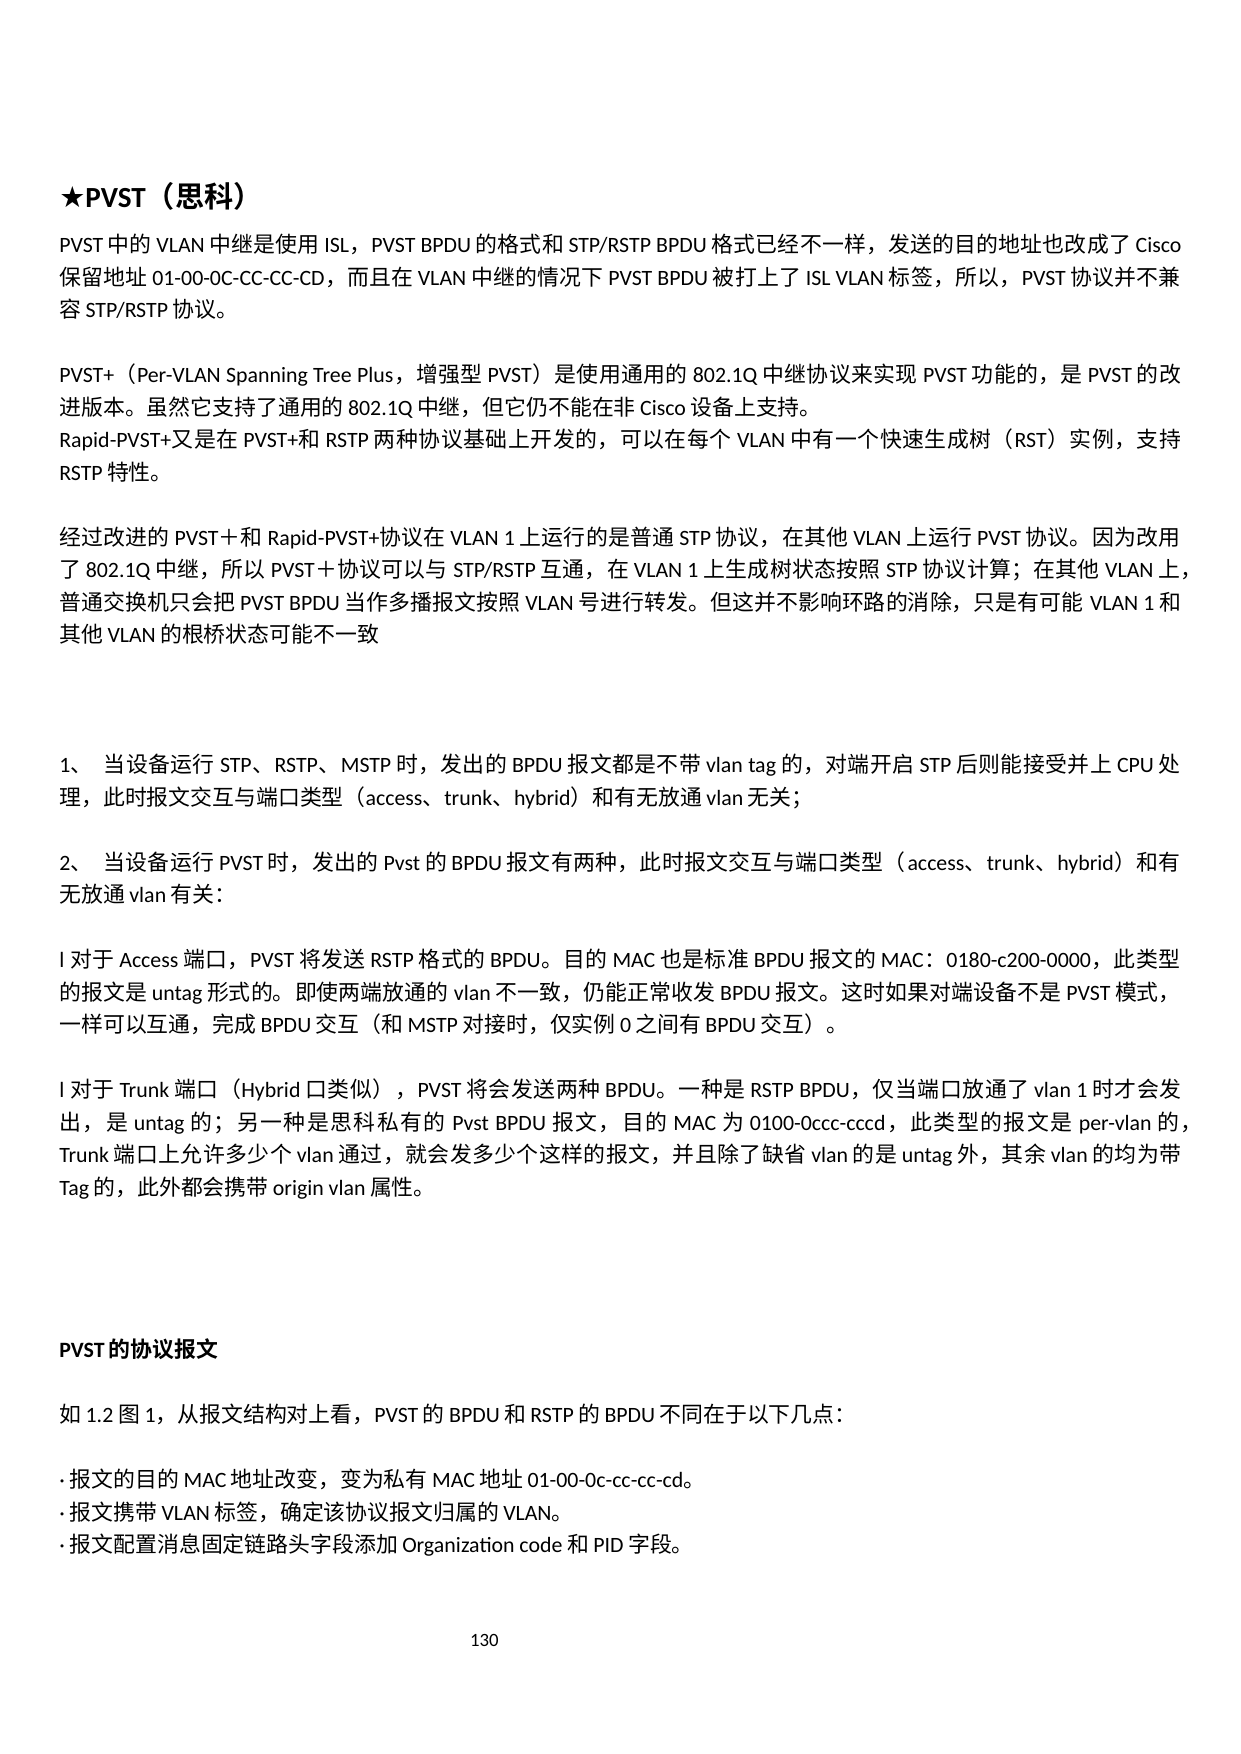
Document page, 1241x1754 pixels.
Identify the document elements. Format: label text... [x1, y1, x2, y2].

text 经过改进的PVST＋和Rapid-PVST+协议在VLAN 1上运行的是普通STP协议，在其他VLAN上运行PVST协议。因为改用了802.1Q中继，所以PVST＋协议可以与STP/RSTP互通，在VLAN 1上生成树状态按照STP协议计算；在其他VLAN上，普通交换机只会把PVST BPDU当作多播报文按照VLAN号进行转发。但这并不影响环路的消除，只是有可能VLAN 1和其他VLAN的根桥状态可能不一致 [59, 519, 1181, 649]
text PVST中的VLAN中继是使用ISL，PVST BPDU的格式和STP/RSTP BPDU格式已经不一样，发送的目的地址也改成了Cisco保留地址01-00-0C-CC-CC-CD，而且在VLAN中继的情况下PVST BPDU被打上了ISL VLAN标签，所以，PVST协议并不兼容STP/RSTP协议。 [59, 227, 1181, 324]
text PVST+（Per-VLAN Spanning Tree Plus，增强型PVST）是使用通用的802.1Q中继协议来实现PVST功能的，是PVST的改进版本。虽然它支持了通用的802.1Q中继，但它仍不能在非Cisco设备上支持。 [59, 357, 1181, 422]
text 如1.2 图1，从报文结构对上看，PVST的BPDU和RSTP的BPDU不同在于以下几点： [59, 1397, 1181, 1429]
text 1、 当设备运行STP、RSTP、MSTP时，发出的BPDU报文都是不带vlan tag的，对端开启STP后则能接受并上CPU处理，此时报文交互与端口类型（access、trunk、hybrid）和有无放通vlan无关； [59, 747, 1181, 812]
text l 对于Access端口，PVST将发送RSTP格式的BPDU。目的MAC也是标准BPDU报文的MAC：0180-c200-0000，此类型的报文是untag形式的。即使两端放通的vlan不一致，仍能正常收发BPDU报文。这时如果对端设备不是PVST模式，一样可以互通，完成BPDU交互（和MSTP对接时，仅实例0之间有BPDU交互）。 [59, 942, 1181, 1039]
text · 报文携带VLAN标签，确定该协议报文归属的VLAN。 [59, 1494, 1181, 1527]
text 2、 当设备运行PVST时，发出的Pvst的BPDU报文有两种，此时报文交互与端口类型（access、trunk、hybrid）和有无放通vlan有关： [59, 844, 1181, 909]
text · 报文配置消息固定链路头字段添加Organization code和PID字段。 [59, 1527, 1181, 1559]
text · 报文的目的MAC地址改变，变为私有MAC地址01-00-0c-cc-cc-cd。 [59, 1462, 1181, 1494]
text Rapid-PVST+又是在PVST+和RSTP两种协议基础上开发的，可以在每个VLAN中有一个快速生成树（RST）实例，支持RSTP特性。 [59, 422, 1181, 487]
text l 对于Trunk端口（Hybrid口类似），PVST将会发送两种BPDU。一种是RSTP BPDU，仅当端口放通了vlan 1时才会发出，是untag的；另一种是思科私有的Pvst BPDU报文，目的MAC为0100-0ccc-cccd，此类型的报文是per-vlan的，Trunk端口上允许多少个vlan通过，就会发多少个这样的报文，并且除了缺省vlan的是untag外，其余vlan的均为带Tag的，此外都会携带origin vlan属性。 [59, 1072, 1181, 1202]
text PVST的协议报文 [59, 1332, 1181, 1364]
text ★PVST（思科） [59, 162, 1181, 227]
